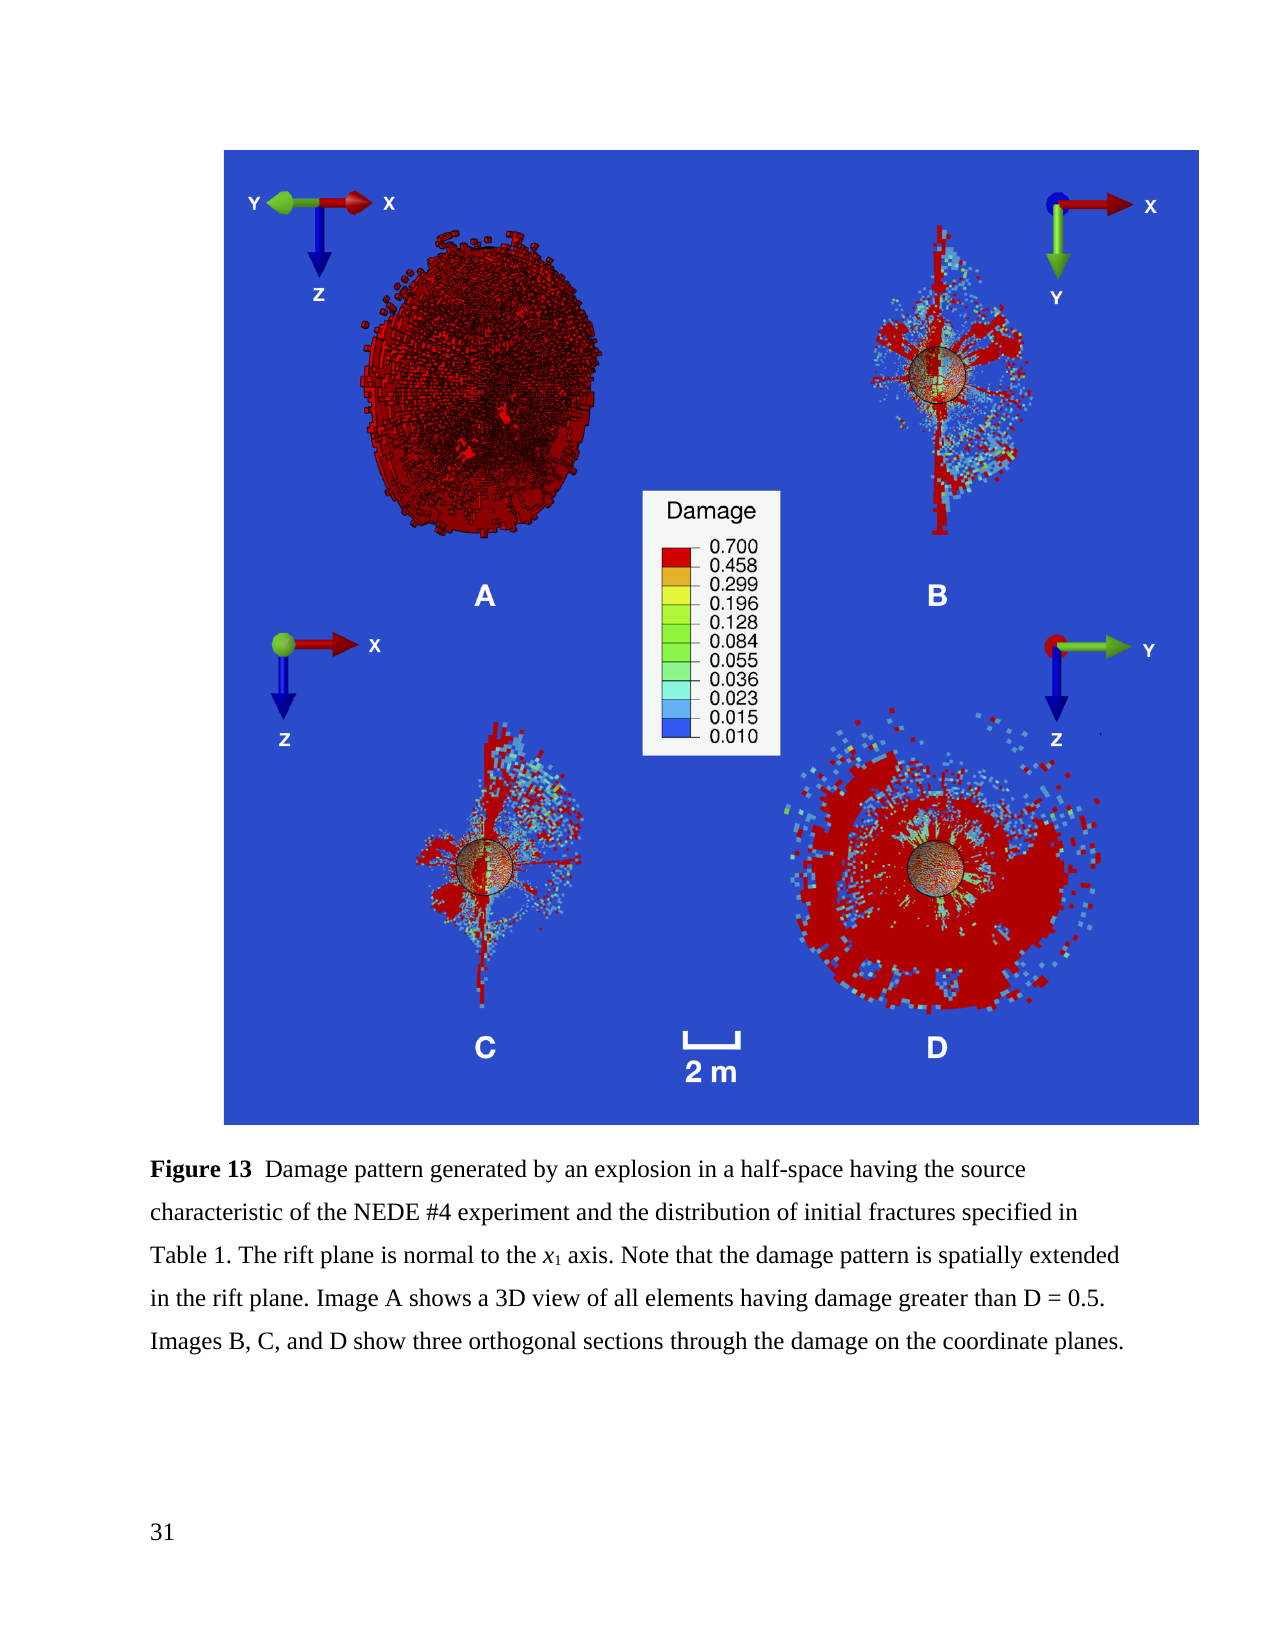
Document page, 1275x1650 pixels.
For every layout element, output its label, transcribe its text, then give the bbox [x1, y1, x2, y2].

picture [223, 150, 1199, 1125]
text Figure 13 Damage pattern generated by an explosion in a half-space having the source characteristic of the NEDE #4 experiment and the distribution of initial fractures specified in Table 1. The rift plane is normal to the x1 axis. Note that the damage pattern is spatially extended in the rift plane. Image A shows a 3D view of all elements having damage greater than D = 0.5. Images B, C, and D show three orthogonal sections through the damage on the coordinate planes. [150, 1154, 1125, 1355]
